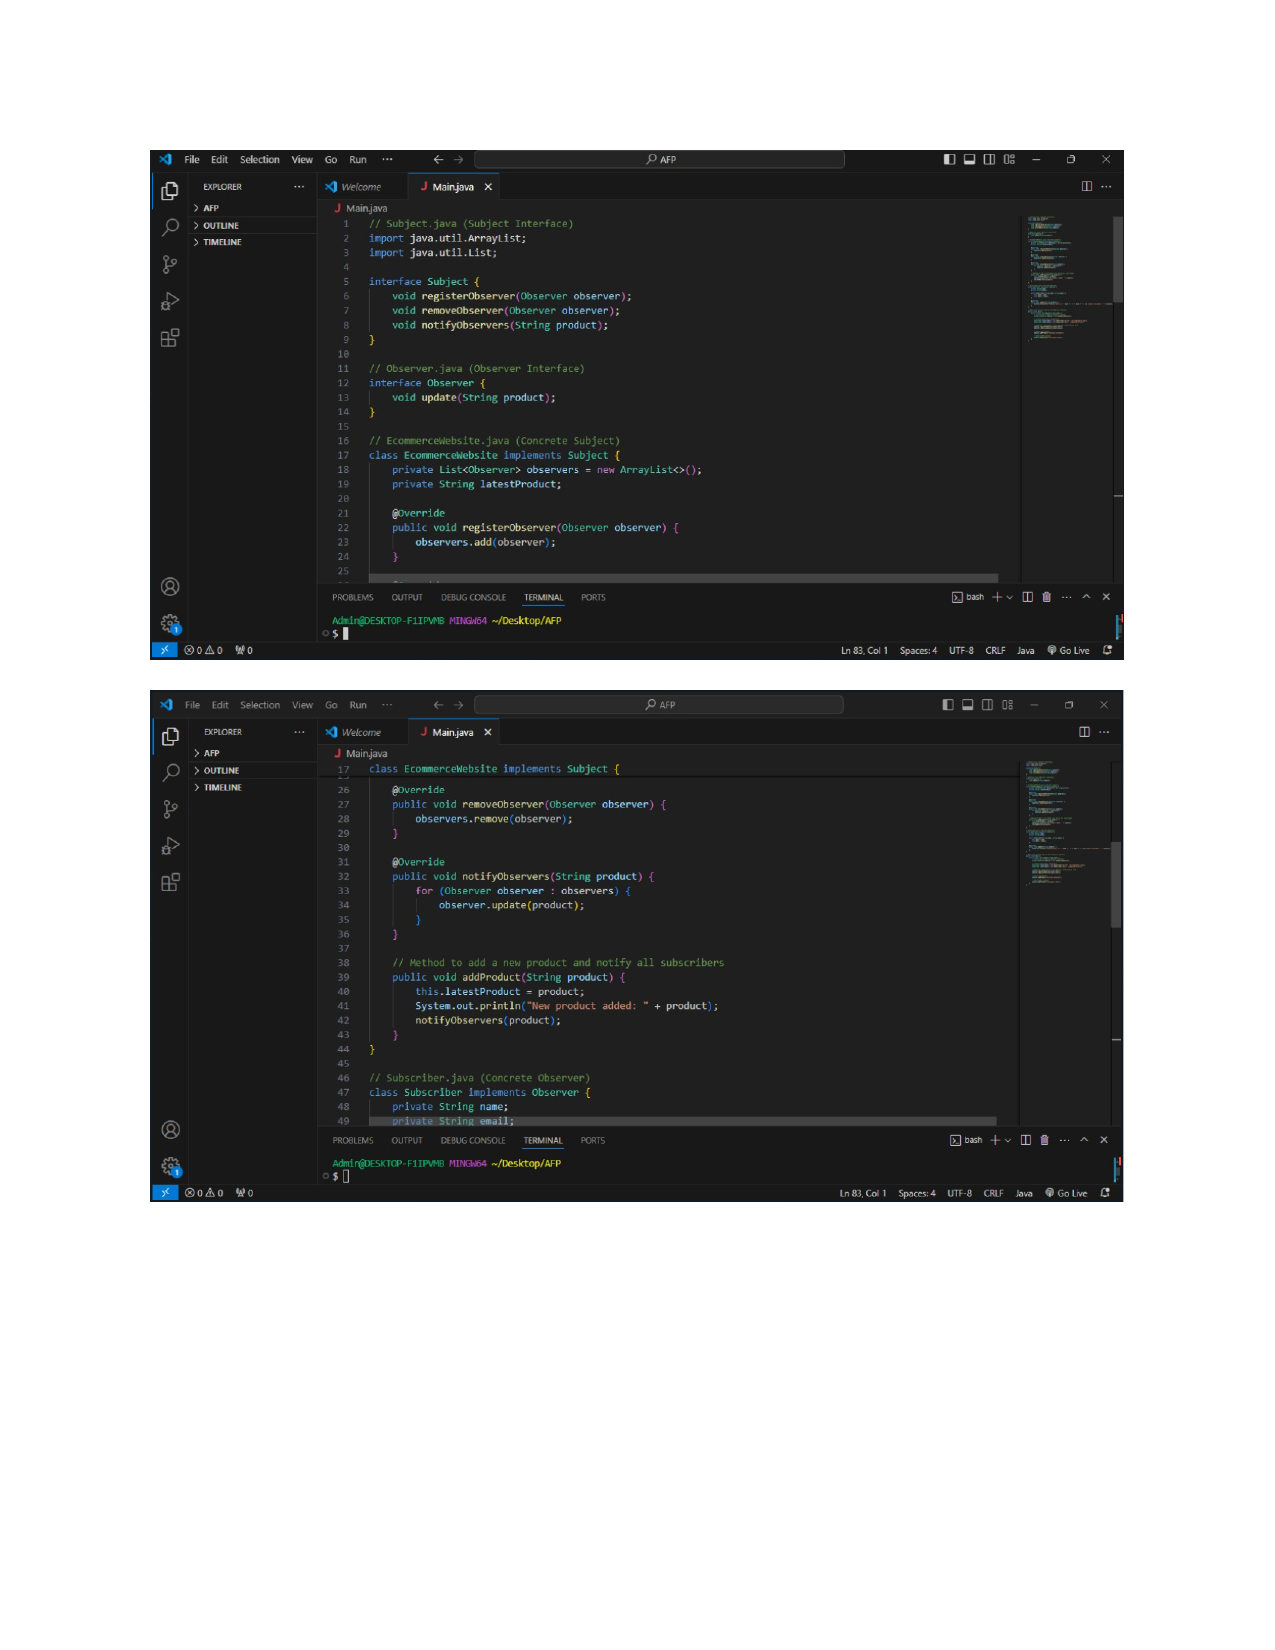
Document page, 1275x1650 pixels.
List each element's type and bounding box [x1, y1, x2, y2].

picture [150, 690, 1124, 1202]
picture [150, 150, 1124, 660]
